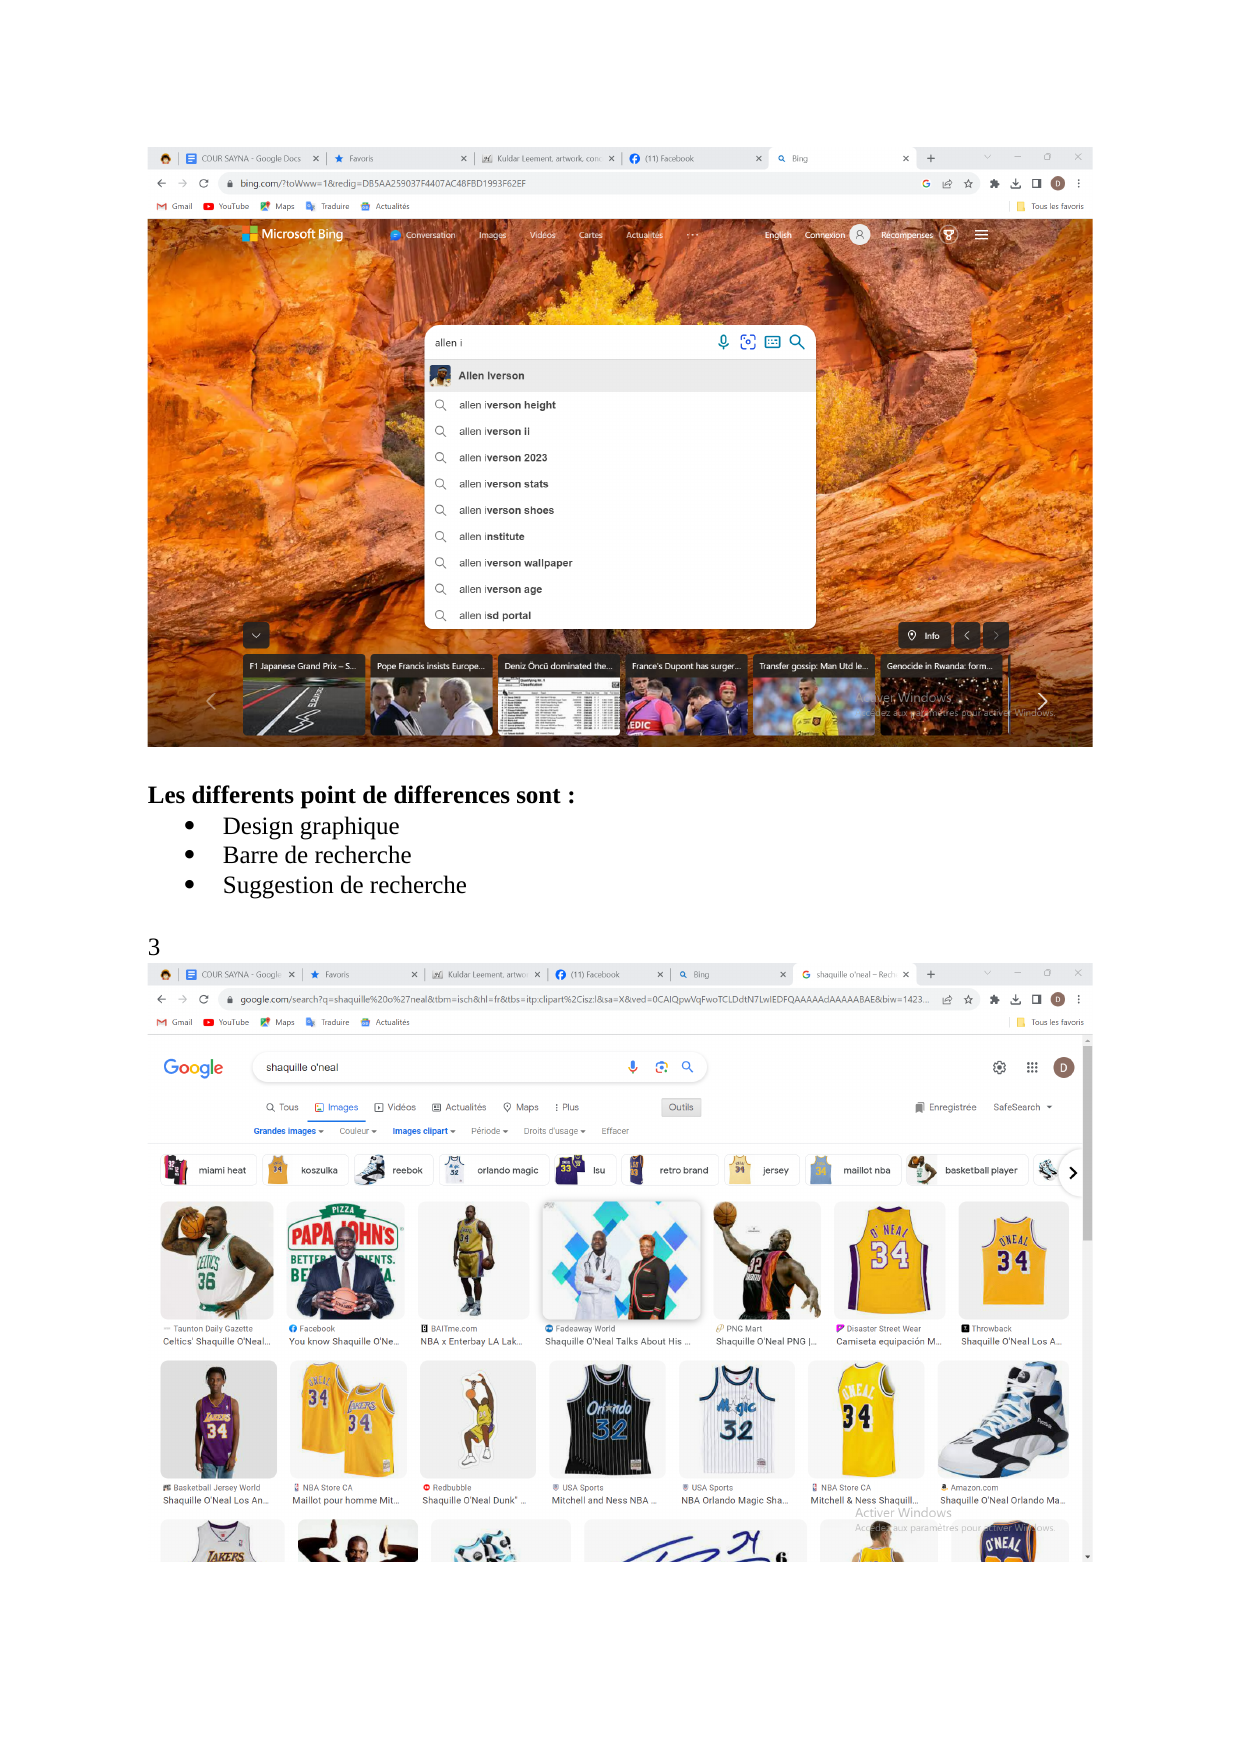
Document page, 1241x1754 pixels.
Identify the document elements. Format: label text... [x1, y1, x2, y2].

text 3 [148, 932, 1093, 961]
list Design graphique [185, 811, 1093, 839]
picture [147, 963, 1093, 1562]
text Les differents point de differences sont : [148, 780, 1093, 808]
picture [147, 147, 1093, 747]
list Barre de recherche [185, 840, 1093, 869]
list Suggestion de recherche [185, 870, 1093, 899]
